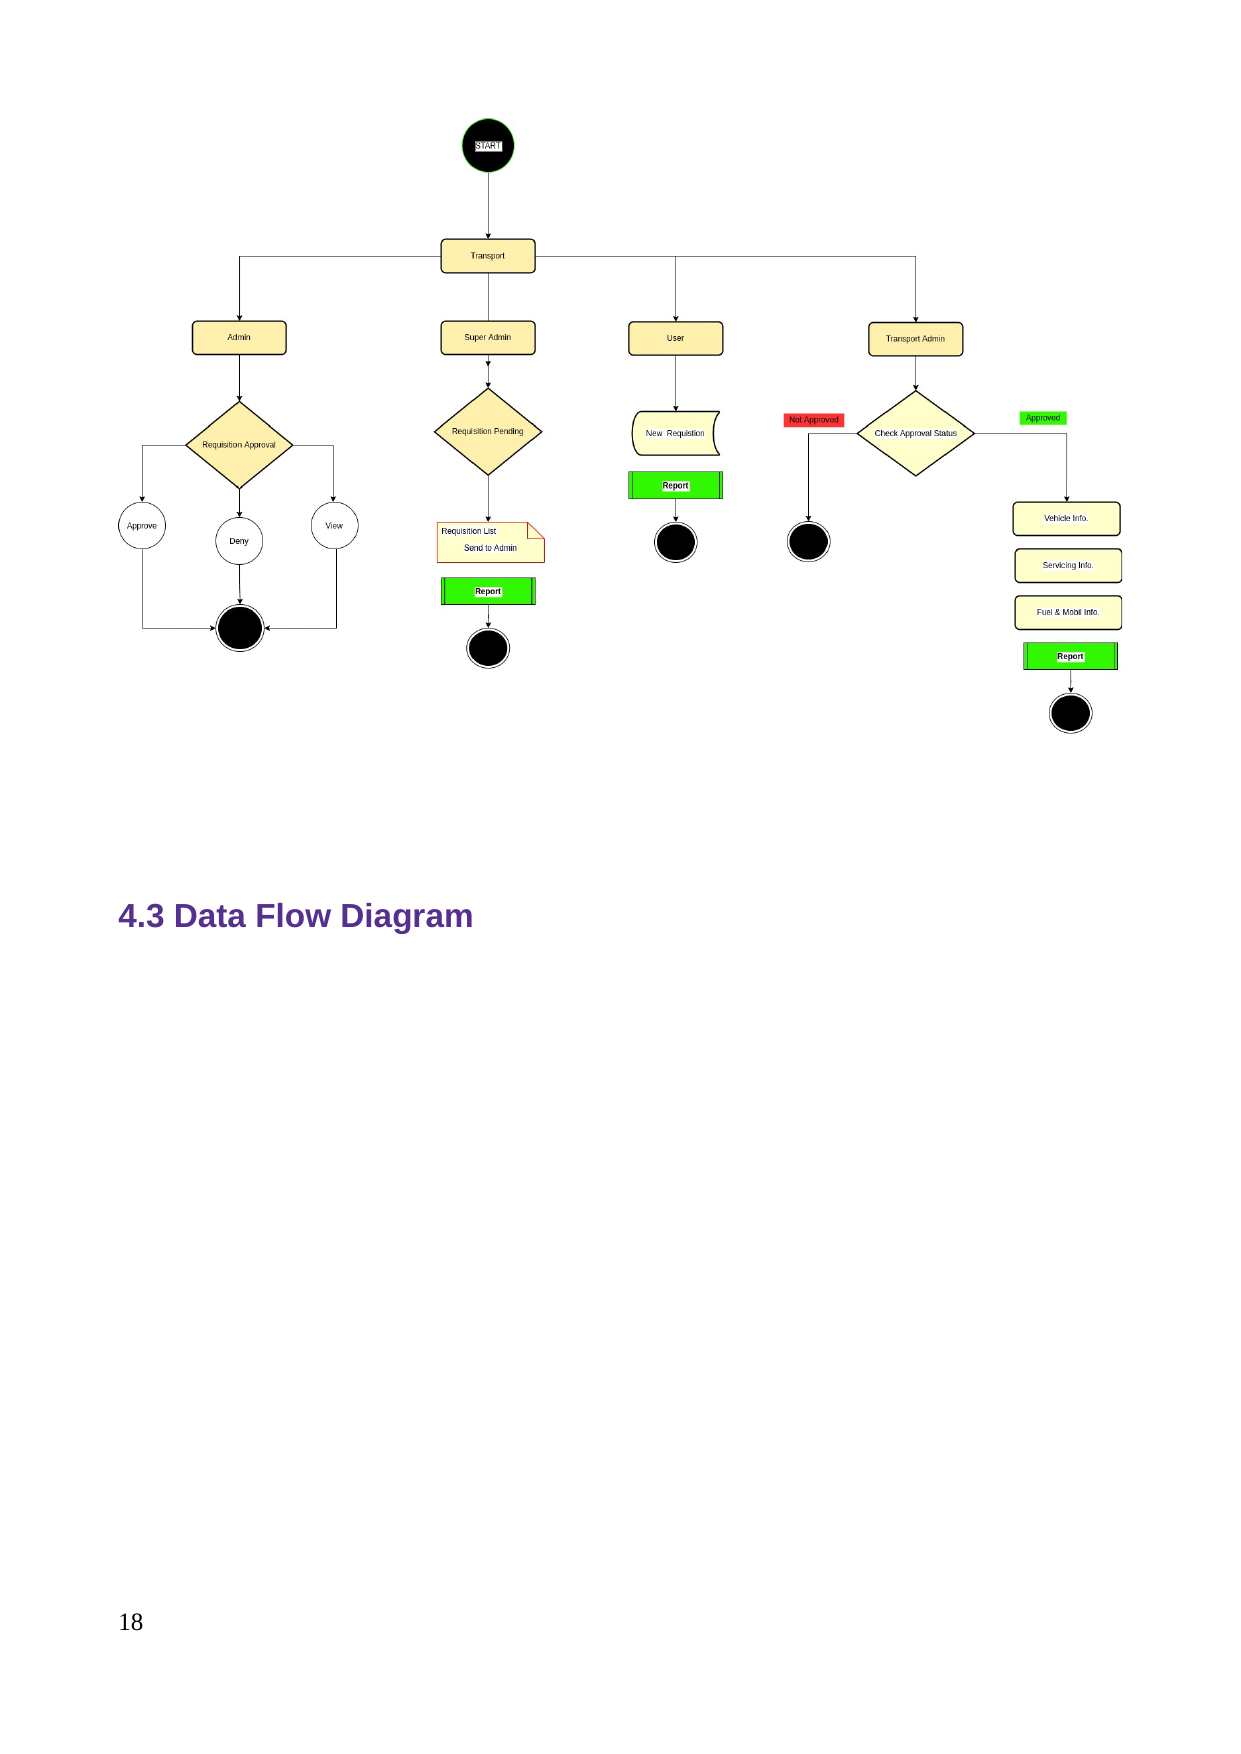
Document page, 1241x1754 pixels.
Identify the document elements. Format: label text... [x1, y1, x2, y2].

picture [118, 118, 1123, 734]
subtitle 4.3 Data Flow Diagram [118, 897, 1122, 935]
